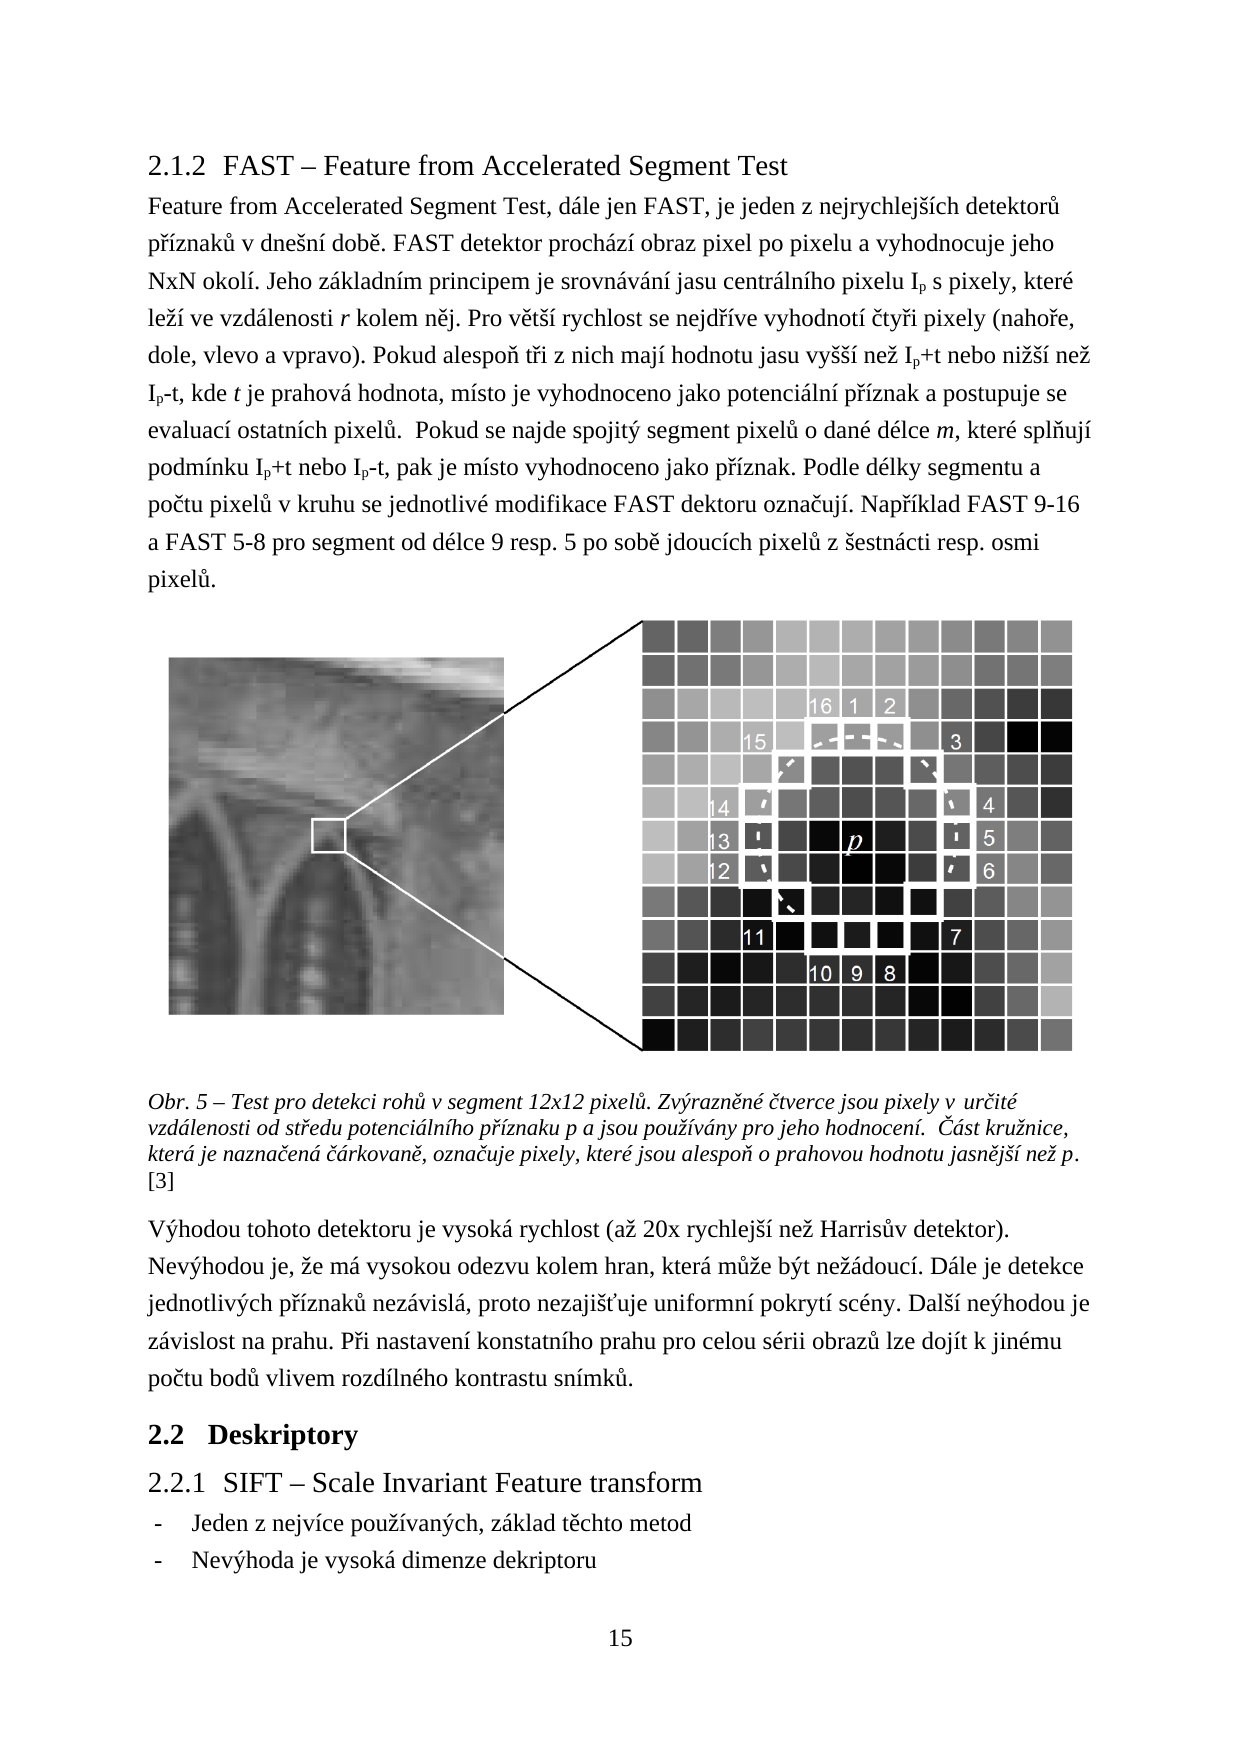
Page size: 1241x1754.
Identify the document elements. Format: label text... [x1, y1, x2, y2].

text Výhodou tohoto detektoru je vysoká rychlost (až 20x rychlejší než Harrisův detektor). Nevýhodou je, že má vysokou odezvu kolem hran, která může být nežádoucí. Dále je detekce jednotlivých příznaků nezávislá, proto nezajišťuje uniformní pokrytí scény. Další neýhodou je závislost na prahu. Při nastavení konstatního prahu pro celou sérii obrazů lze dojít k jinému počtu bodů vlivem rozdílného kontrastu snímků. [148, 1214, 1093, 1392]
picture [147, 601, 1093, 1063]
text Feature from Accelerated Segment Test, dále jen FAST, je jeden z nejrychlejších detektorů příznaků v dnešní době. FAST detektor prochází obraz pixel po pixelu a vyhodnocuje jeho NxN okolí. Jeho základním principem je srovnávání jasu centrálního pixelu Ip s pixely, které leží ve vzdálenosti r kolem něj. Pro větší rychlost se nejdříve vyhodnotí čtyři pixely (nahoře, dole, vlevo a vpravo). Pokud alespoň tři z nich mají hodnotu jasu vyšší než Ip+t nebo nižší než Ip-t, kde t je prahová hodnota, místo je vyhodnoceno jako potenciální příznak a postupuje se evaluací ostatních pixelů. Pokud se najde spojitý segment pixelů o dané délce m, které splňují podmínku Ip+t nebo Ip-t, pak je místo vyhodnoceno jako příznak. Podle délky segmentu a počtu pixelů v kruhu se jednotlivé modifikace FAST dektoru označují. Například FAST 9-16 a FAST 5-8 pro segment od délce 9 resp. 5 po sobě jdoucích pixelů z šestnácti resp. osmi pixelů. [148, 191, 1093, 601]
list Jeden z nejvíce používaných, základ těchto metod [154, 1508, 1093, 1537]
list Nevýhoda je vysoká dimenze dekriptoru [154, 1546, 1093, 1574]
subtitle FAST – Feature from Accelerated Segment Test [148, 148, 1093, 181]
subtitle SIFT – Scale Invariant Feature transform [148, 1465, 1093, 1498]
subtitle Deskriptory [148, 1417, 1093, 1451]
